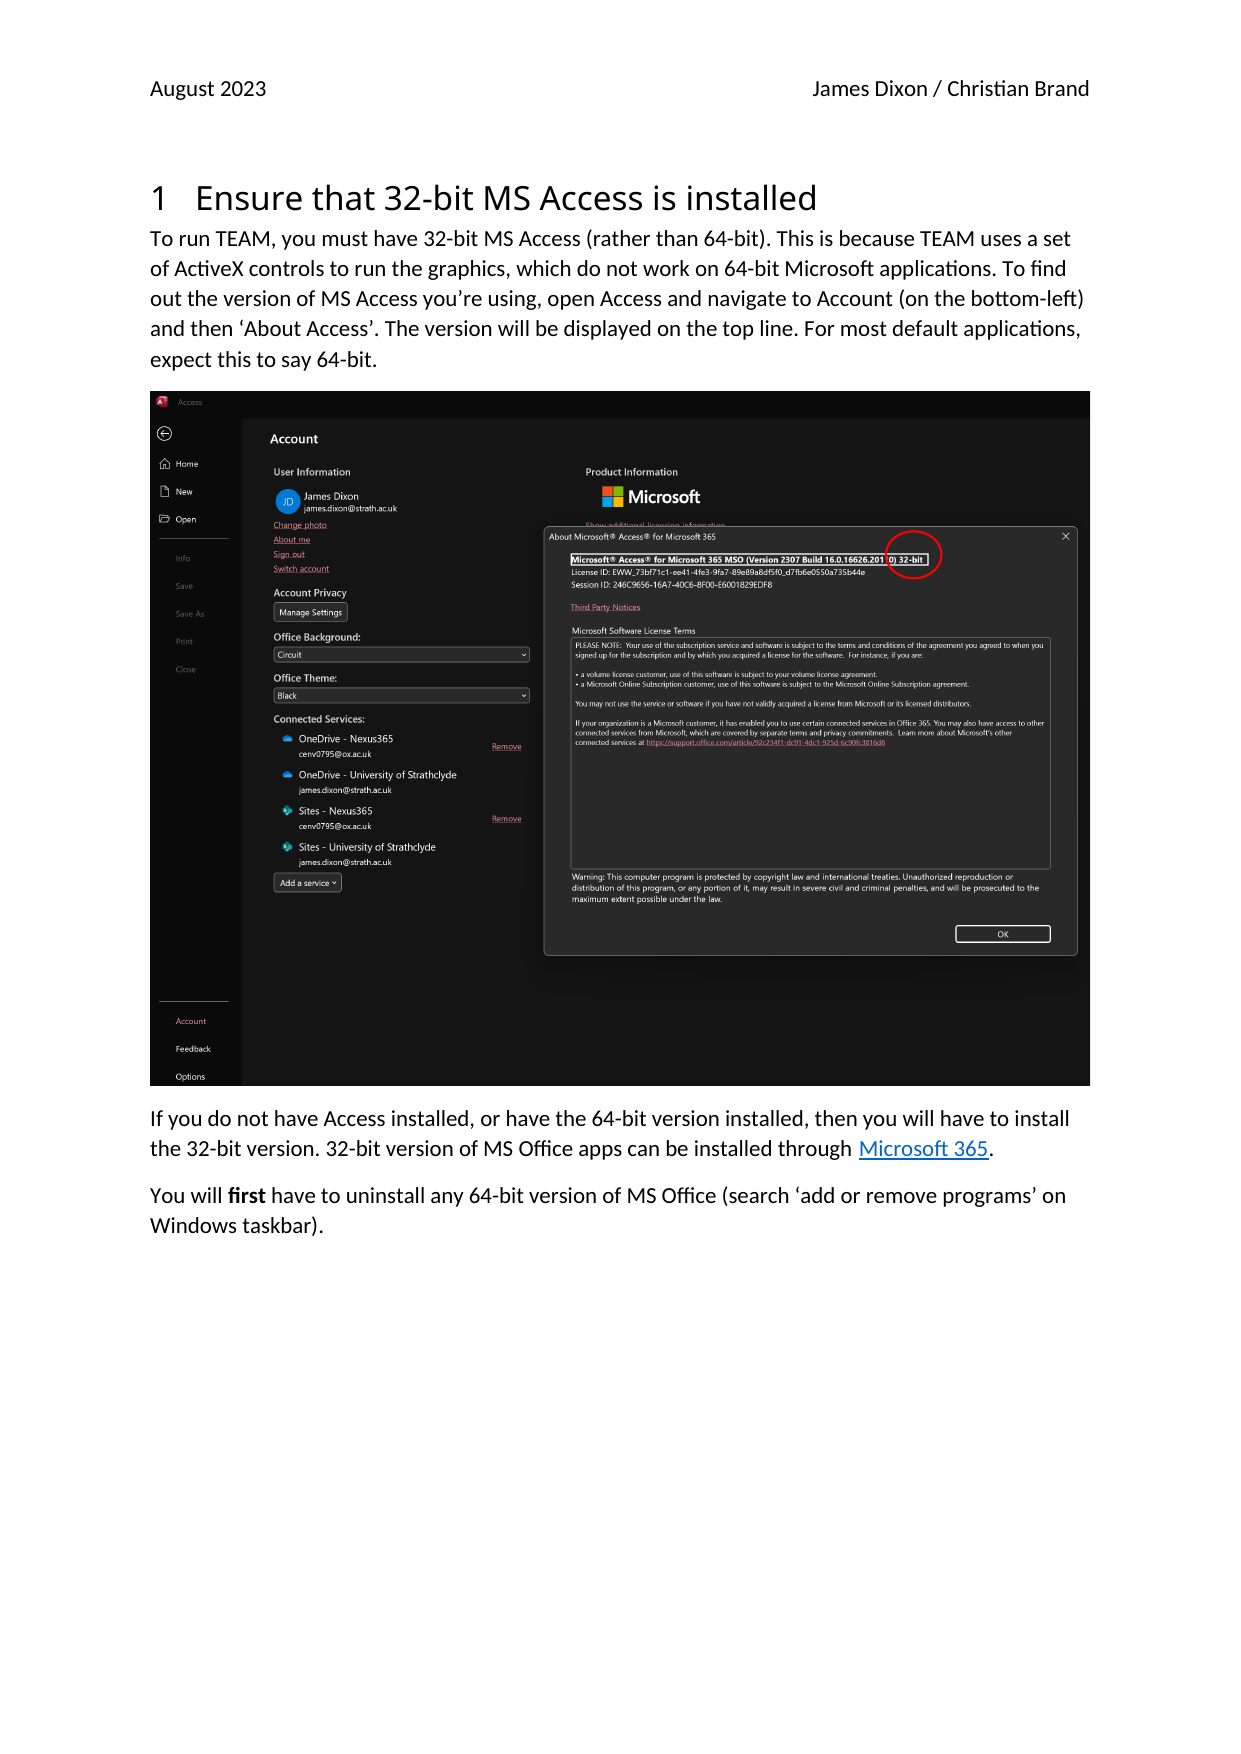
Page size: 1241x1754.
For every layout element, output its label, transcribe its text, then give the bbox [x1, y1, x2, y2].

text You will first have to uninstall any 64-bit version of MS Office (search ‘add or remove programs’ on Windows taskbar). [150, 1181, 1090, 1239]
subtitle Ensure that 32-bit MS Access is installed [150, 175, 1090, 220]
text To run TEAM, you must have 32-bit MS Access (rather than 64-bit). This is because TEAM uses a set of ActiveX controls to run the graphics, which do not work on 64-bit Microsoft applications. To find out the version of MS Access you’re using, open Access and navigate to Account (on the bottom-left) and then ‘About Access’. The version will be displayed on the top line. For most default applications, expect this to say 64-bit. [150, 224, 1090, 373]
text If you do not have Access installed, or have the 64-bit version installed, then you will have to install the 32-bit version. 32-bit version of MS Office apps can be installed through Microsoft 365. [150, 1104, 1090, 1162]
picture [150, 391, 1091, 1086]
